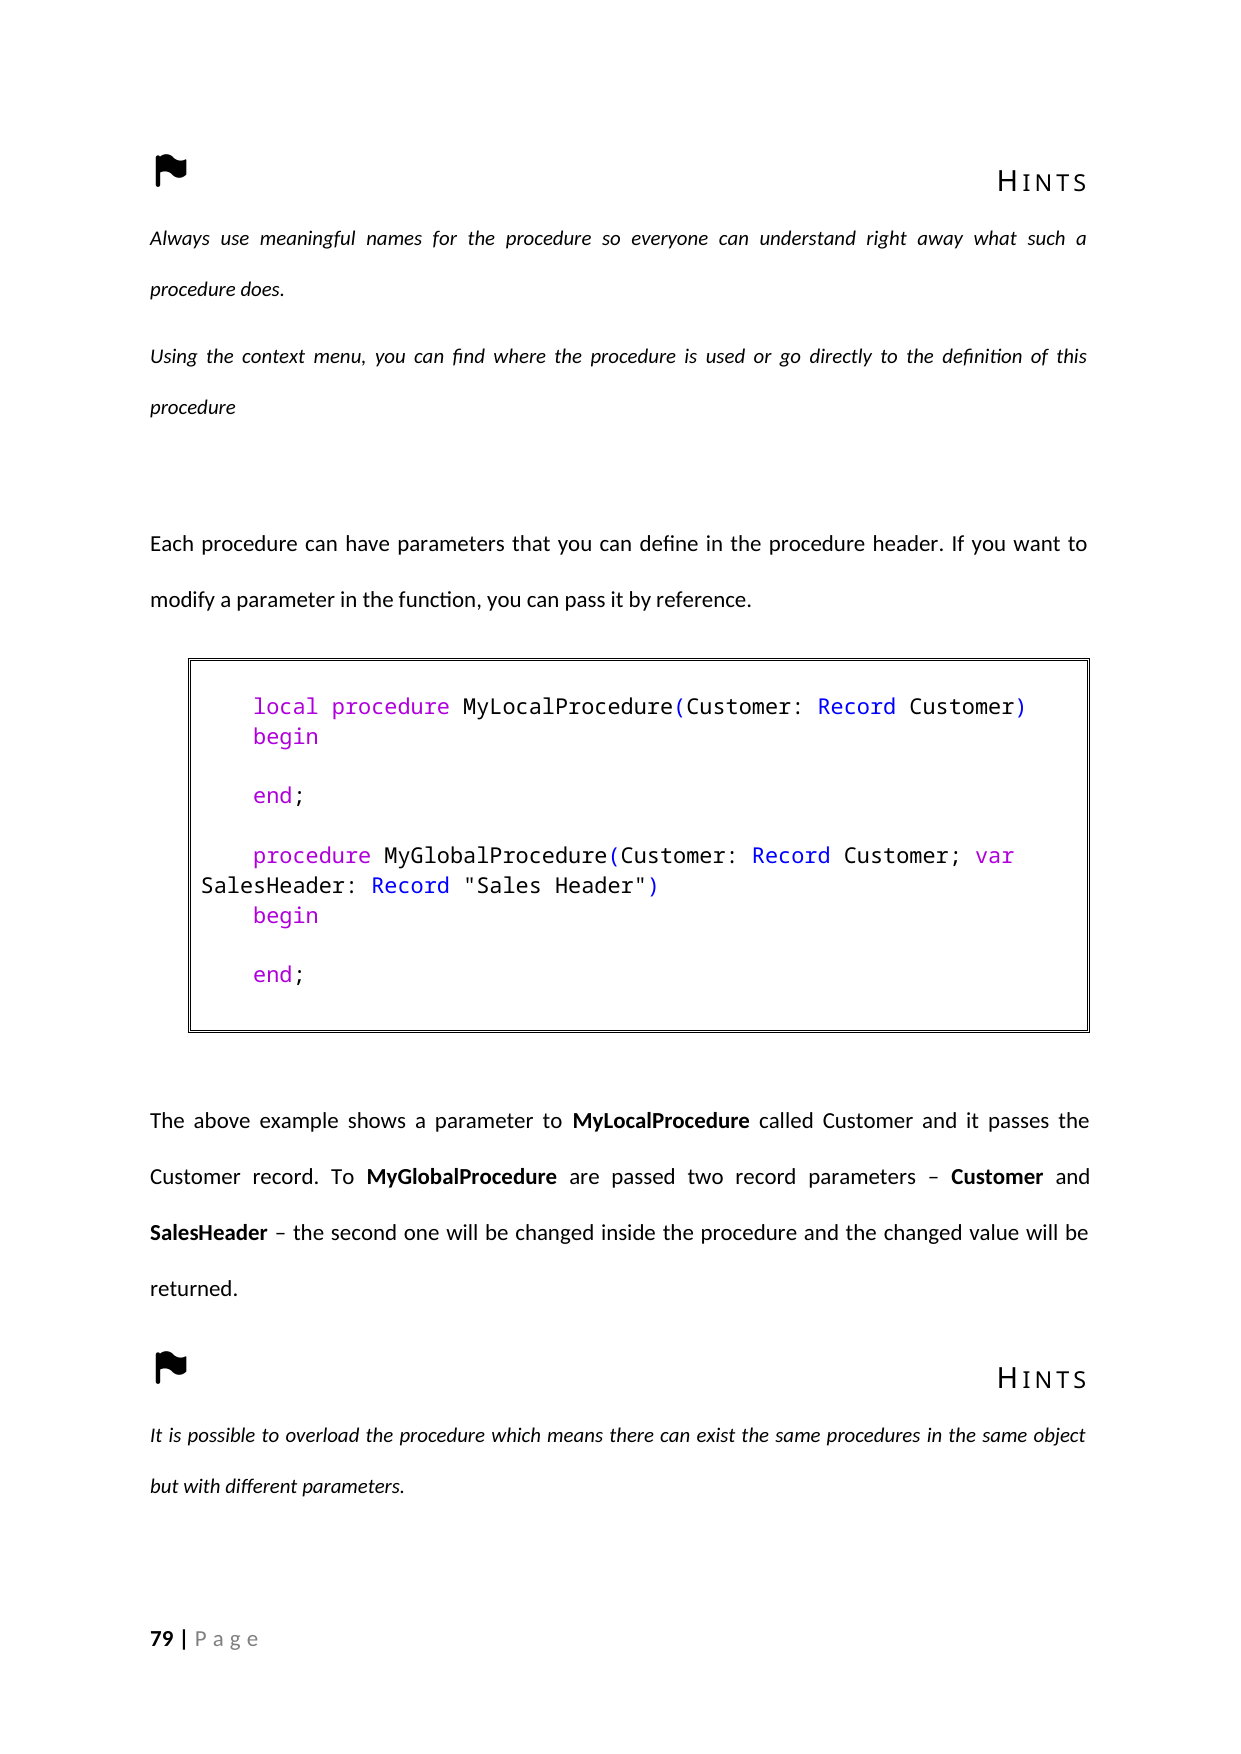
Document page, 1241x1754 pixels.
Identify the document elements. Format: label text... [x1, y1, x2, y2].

text Hints Always use meaningful names for the procedure so everyone can understand right away what such a procedure does. [150, 150, 1090, 302]
text Hints It is possible to overload the procedure which means there can exist the same procedures in the same object but with different parameters. [150, 1347, 1090, 1498]
table_header local procedure MyLocalProcedure(Customer: Record Customer) begin end; procedure MyGlobalProcedure(Customer: Record Customer; var SalesHeader: Record "Sales Header") begin end; [191, 661, 1087, 1030]
text Each procedure can have parameters that you can define in the procedure header. If you want to modify a parameter in the function, you can pass it by reference. [150, 529, 1090, 613]
picture [150, 1346, 192, 1389]
text Using the context menu, you can find where the procedure is used or go directly to the definition of this procedure [150, 344, 1090, 420]
text The above example shows a parameter to MyLocalProcedure called Customer and it passes the Customer record. To MyGlobalProcedure are passed two record parameters – Customer and SalesHeader – the second one will be changed inside the procedure and the changed value will be returned. [150, 1106, 1090, 1302]
picture [150, 150, 192, 192]
